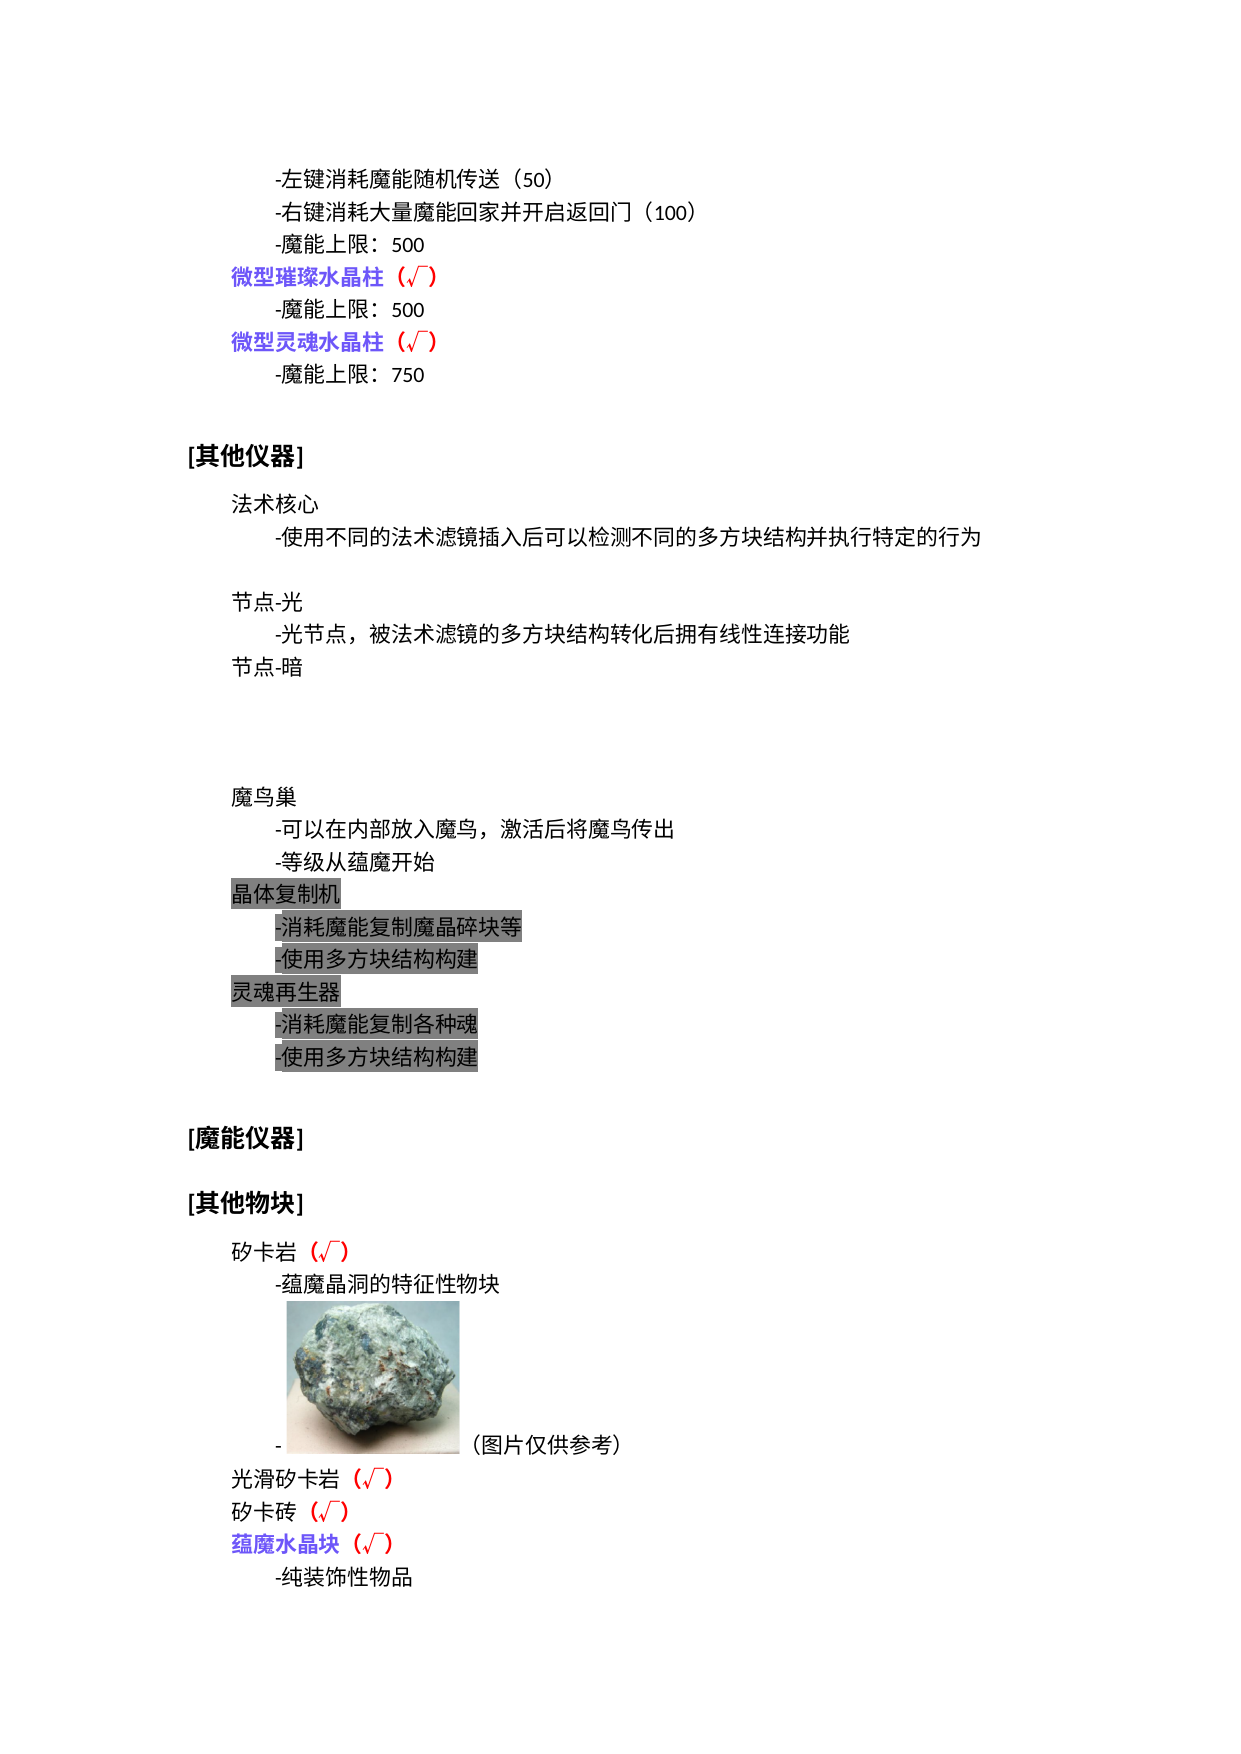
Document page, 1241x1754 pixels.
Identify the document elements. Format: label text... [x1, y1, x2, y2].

text 微型璀璨水晶柱（√） [187, 259, 1053, 292]
text -使用多方块结构构建 [231, 1039, 1053, 1072]
text -等级从蕴魔开始 [231, 844, 1053, 877]
text 法术核心 [187, 487, 1053, 519]
text -魔能上限：500 [231, 227, 1053, 259]
text - （图片仅供参考） [231, 1299, 1053, 1462]
text [魔能仪器] [187, 1104, 1053, 1169]
text -使用不同的法术滤镜插入后可以检测不同的多方块结构并执行特定的行为 [231, 519, 1053, 552]
text 灵魂再生器 [187, 974, 1053, 1007]
text 节点-暗 [187, 649, 1053, 682]
text [其他物块] [187, 1169, 1053, 1234]
text 魔鸟巢 [187, 779, 1053, 812]
text 节点-光 [187, 584, 1053, 617]
text -可以在内部放入魔鸟，激活后将魔鸟传出 [231, 812, 1053, 844]
text -光节点，被法术滤镜的多方块结构转化后拥有线性连接功能 [231, 617, 1053, 649]
text 晶体复制机 [187, 877, 1053, 909]
text -使用多方块结构构建 [231, 942, 1053, 974]
text [其他仪器] [187, 422, 1053, 487]
text -消耗魔能复制各种魂 [231, 1007, 1053, 1039]
text 光滑矽卡岩（√） [187, 1462, 1053, 1494]
text 矽卡砖（√） [187, 1494, 1053, 1527]
text -魔能上限：750 [231, 357, 1053, 389]
text -魔能上限：500 [231, 292, 1053, 324]
picture [286, 1301, 460, 1454]
text 蕴魔水晶块（√） [187, 1527, 1053, 1559]
text -消耗魔能复制魔晶碎块等 [231, 909, 1053, 942]
text 矽卡岩（√） [187, 1234, 1053, 1267]
text -蕴魔晶洞的特征性物块 [231, 1267, 1053, 1299]
text -右键消耗大量魔能回家并开启返回门（100） [231, 194, 1053, 227]
text -纯装饰性物品 [231, 1559, 1053, 1592]
text -左键消耗魔能随机传送（50） [231, 162, 1053, 194]
text 微型灵魂水晶柱（√） [187, 324, 1053, 357]
